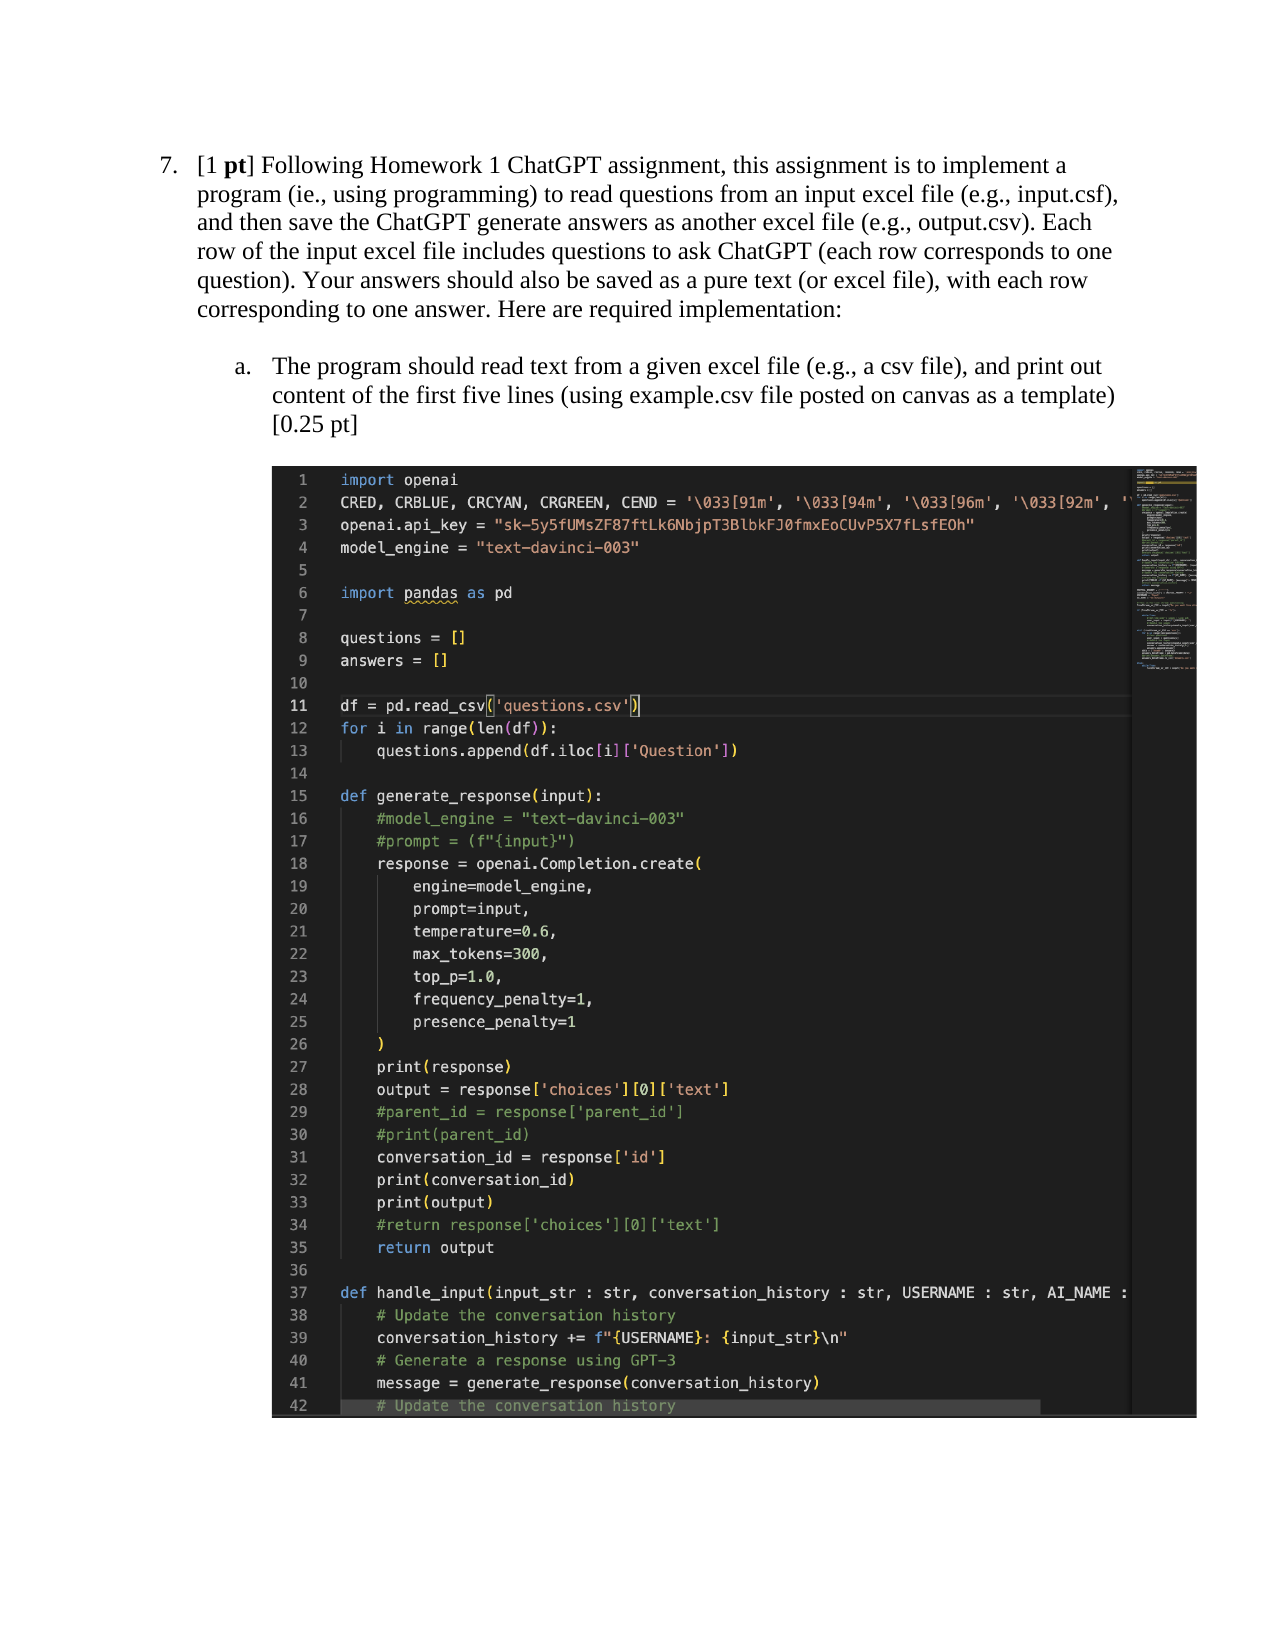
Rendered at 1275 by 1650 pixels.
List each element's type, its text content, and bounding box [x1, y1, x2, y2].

picture [271, 466, 1197, 1418]
list The program should read text from a given excel file (e.g., a csv file), and print out content of the first five lines (using example.csv file posted on canvas as a template) [0.25 pt] [234, 351, 1125, 437]
list [1 pt] Following Homework 1 ChatGPT assignment, this assignment is to implement a program (ie., using programming) to read questions from an input excel file (e.g., input.csf), and then save the ChatGPT generate answers as another excel file (e.g., output.csv). Each row of the input excel file includes questions to ask ChatGPT (each row corresponds to one question). Your answers should also be saved as a pure text (or excel file), with each row corresponding to one answer. Here are required implementation: [159, 150, 1125, 322]
